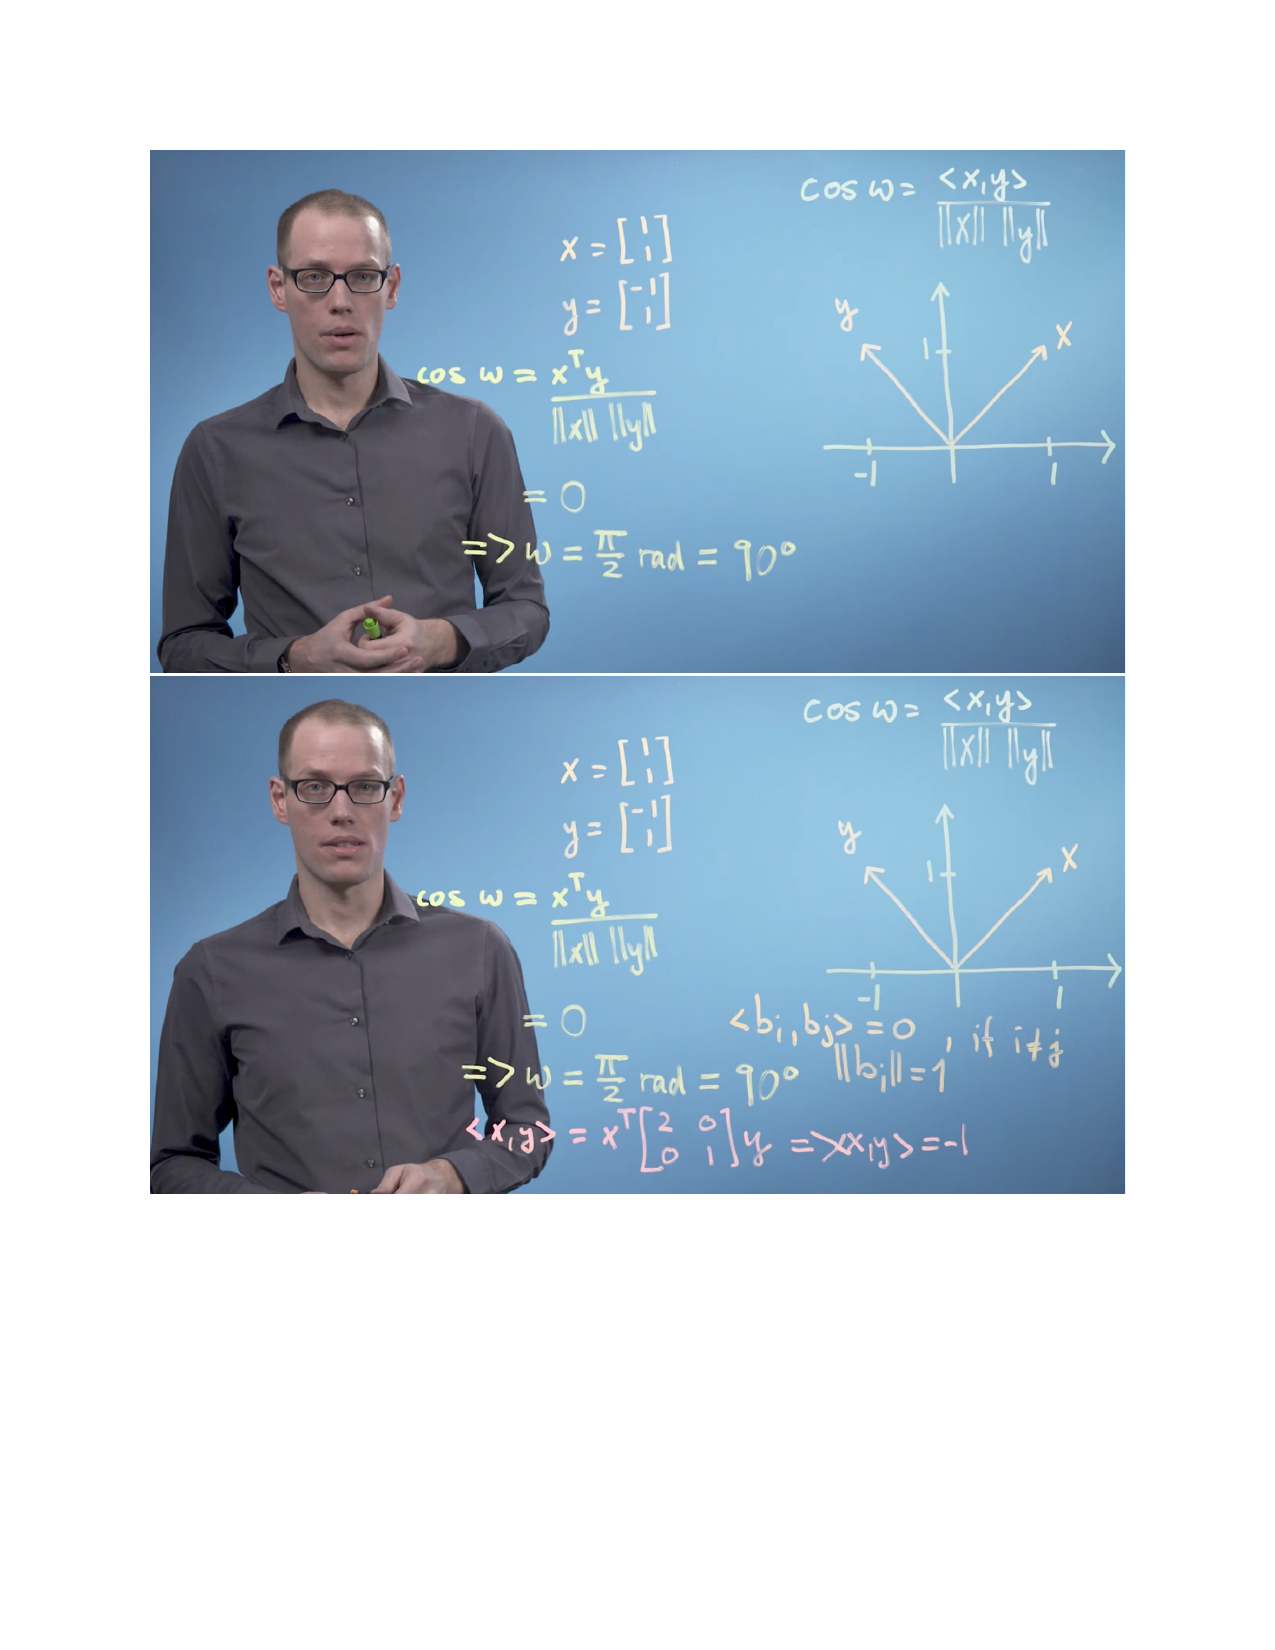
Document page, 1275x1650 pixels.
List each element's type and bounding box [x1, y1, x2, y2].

picture [150, 150, 1125, 673]
picture [150, 676, 1125, 1194]
